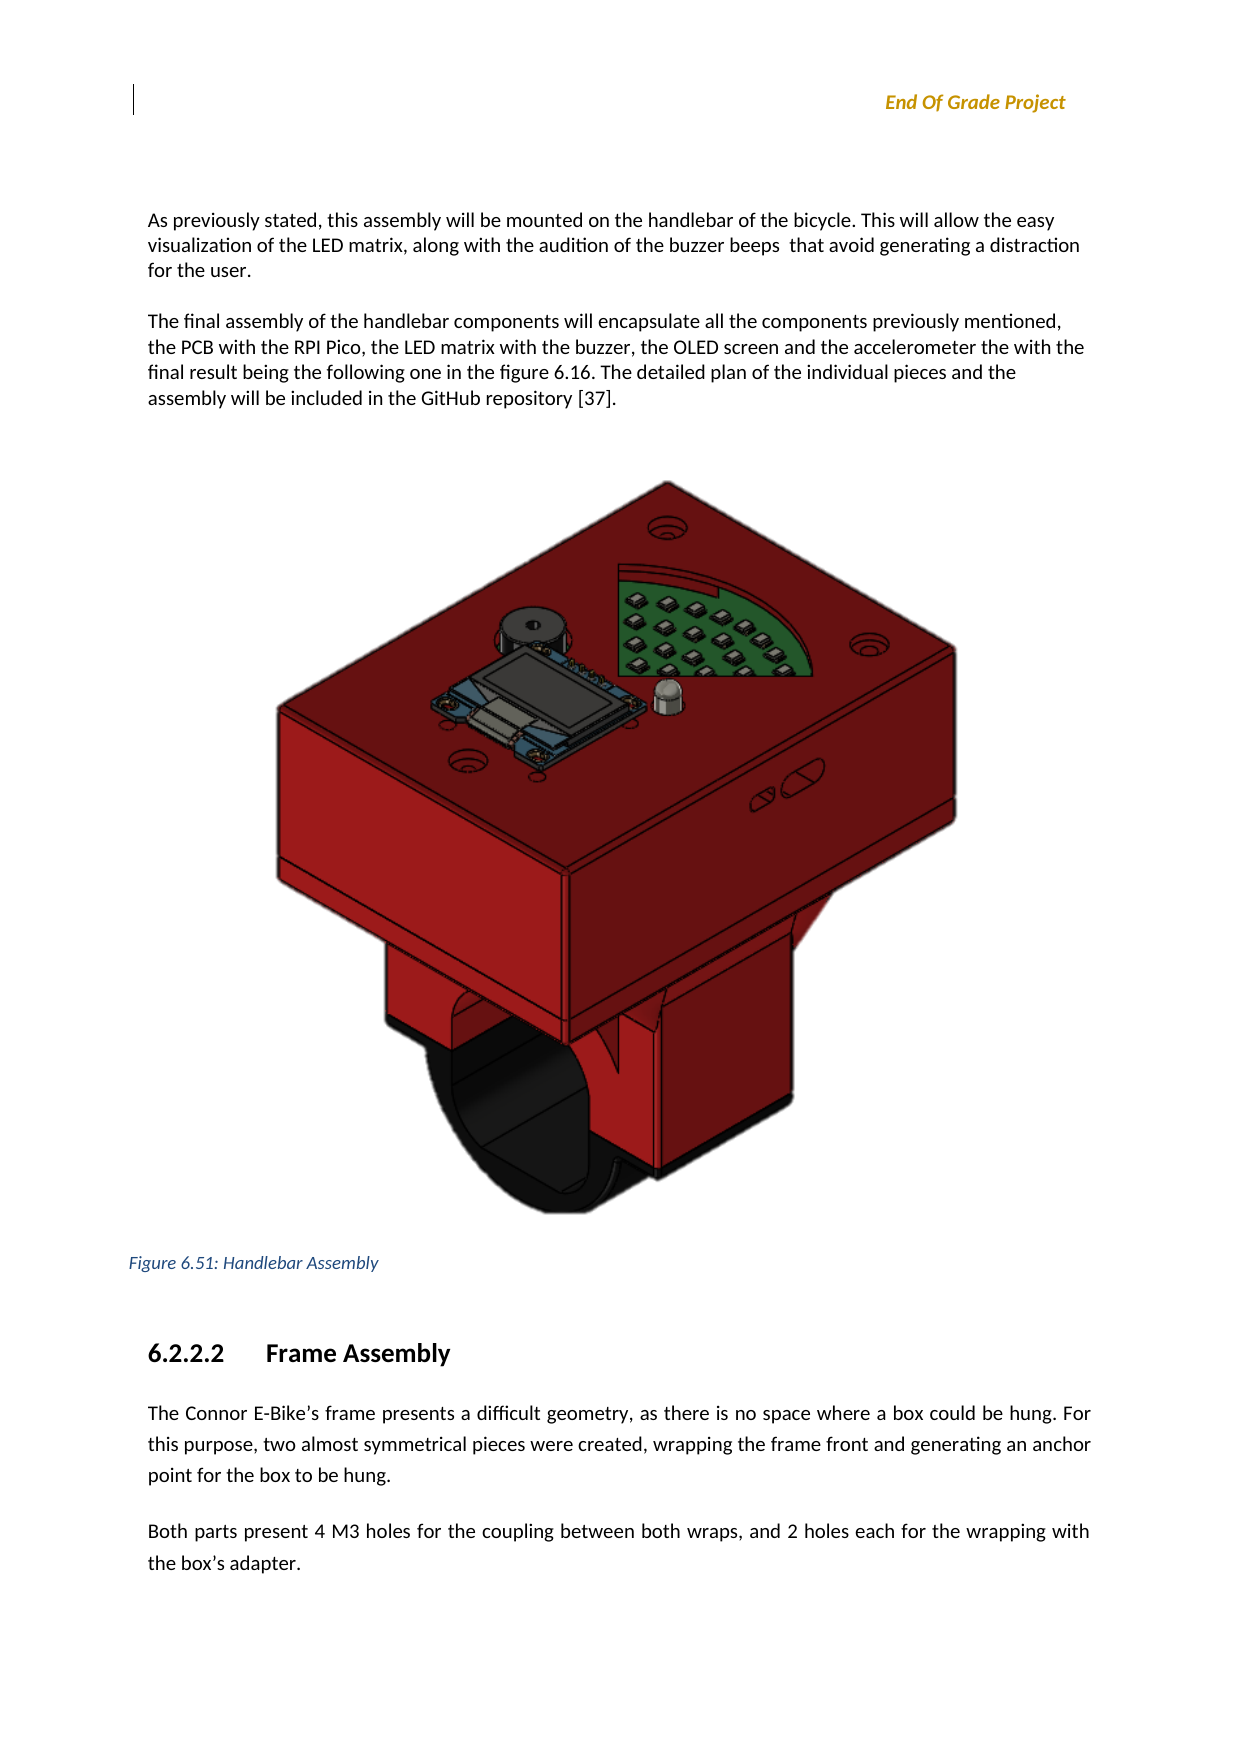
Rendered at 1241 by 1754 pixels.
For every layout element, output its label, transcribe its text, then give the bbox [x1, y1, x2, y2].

picture [156, 431, 1076, 1302]
subtitle Frame Assembly [148, 1332, 1092, 1370]
text The Connor E-Bike’s frame presents a difficult geometry, as there is no space where a box could be hung. For this purpose, two almost symmetrical pieces were created, wrapping the frame front and generating an anchor point for the box to be hung. [148, 1395, 1092, 1489]
text As previously stated, this assembly will be mounted on the handlebar of the bicycle. This will allow the easy visualization of the LED matrix, along with the audition of the buzzer beeps that avoid generating a distraction for the user. [148, 207, 1092, 283]
text The final assembly of the handlebar components will encapsulate all the components previously mentioned, the PCB with the RPI Pico, the LED matrix with the buzzer, the OLED screen and the accelerometer the with the final result being the following one in the figure 6.16. The detailed plan of the individual pieces and the assembly will be included in the GitHub repository . [148, 308, 1092, 410]
text Both parts present 4 M3 holes for the coupling between both wraps, and 2 holes each for the wrapping with the box’s adapter. [148, 1514, 1092, 1576]
